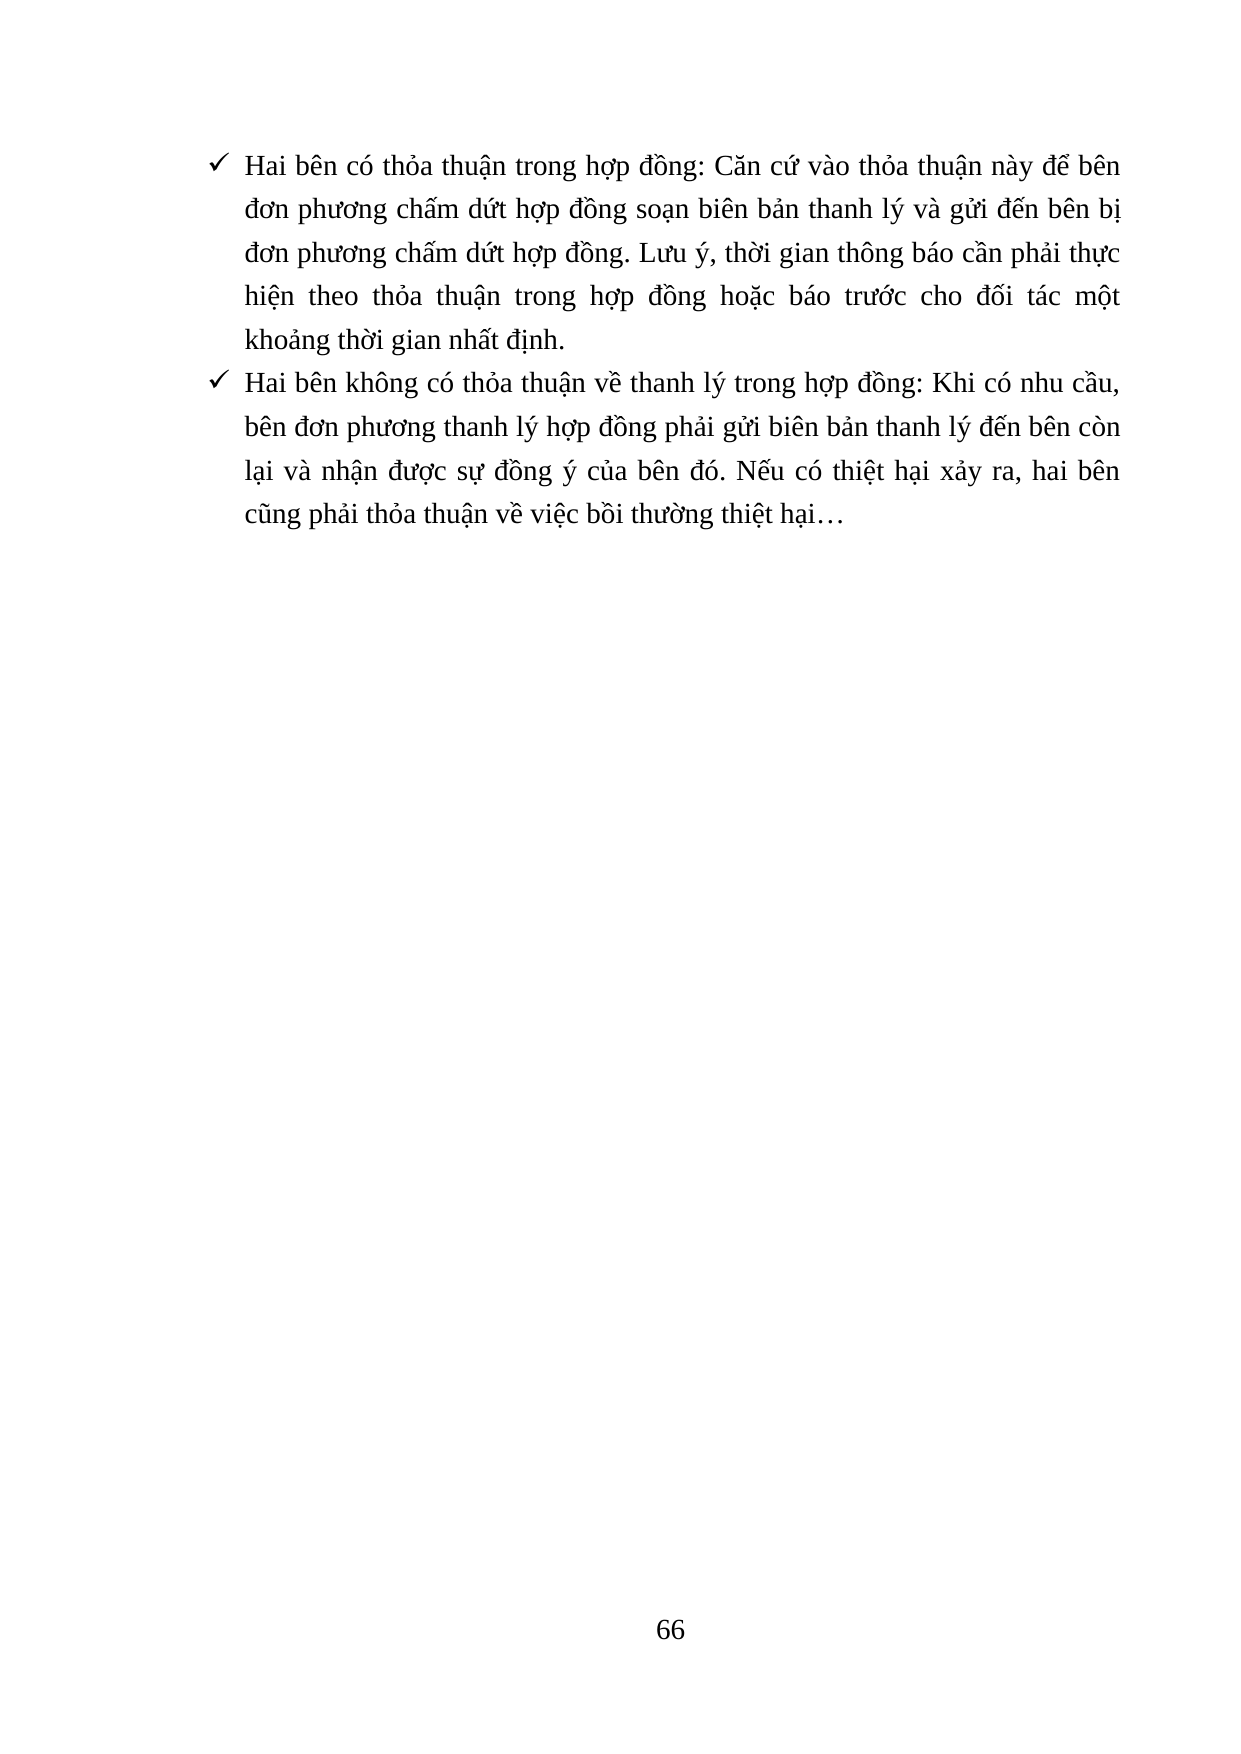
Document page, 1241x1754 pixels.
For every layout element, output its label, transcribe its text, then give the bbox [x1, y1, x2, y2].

list Hai bên không có thỏa thuận về thanh lý trong hợp đồng: Khi có nhu cầu, bên đơn phương thanh lý hợp đồng phải gửi biên bản thanh lý đến bên còn lại và nhận được sự đồng ý của bên đó. Nếu có thiệt hại xảy ra, hai bên cũng phải thỏa thuận về việc bồi thường thiệt hại… [207, 366, 1122, 530]
list Hai bên có thỏa thuận trong hợp đồng: Căn cứ vào thỏa thuận này để bên đơn phương chấm dứt hợp đồng soạn biên bản thanh lý và gửi đến bên bị đơn phương chấm dứt hợp đồng. Lưu ý, thời gian thông báo cần phải thực hiện theo thỏa thuận trong hợp đồng hoặc báo trước cho đối tác một khoảng thời gian nhất định. [207, 148, 1122, 356]
